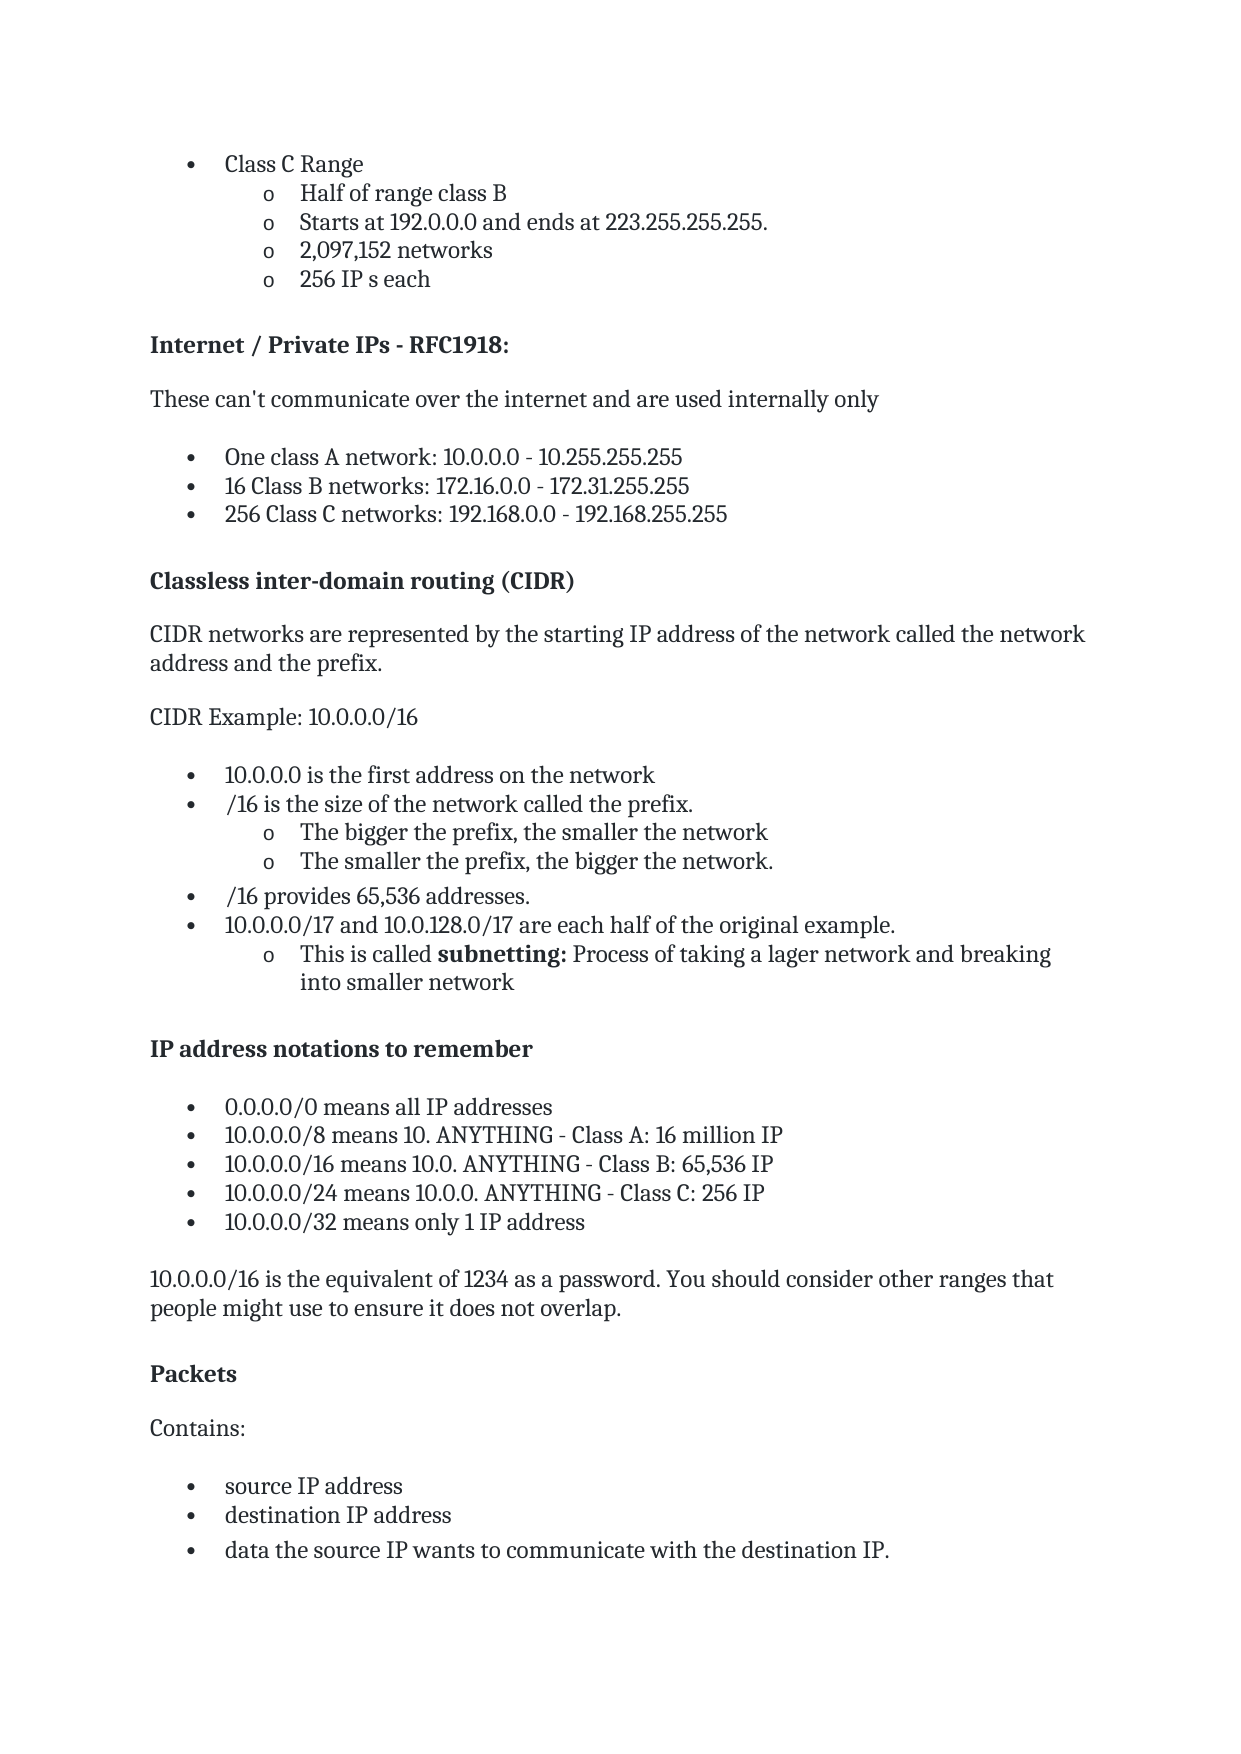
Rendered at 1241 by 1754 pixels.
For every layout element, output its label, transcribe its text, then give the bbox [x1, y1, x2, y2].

list Starts at 192.0.0.0 and ends at 223.255.255.255. [262, 207, 1090, 236]
text CIDR networks are represented by the starting IP address of the network called the network address and the prefix. [150, 620, 1090, 678]
text Contains: [150, 1414, 1090, 1443]
list 16 Class B networks: 172.16.0.0 - 172.31.255.255 [187, 472, 1090, 500]
list 10.0.0.0/32 means only 1 IP address [187, 1207, 1090, 1236]
list 10.0.0.0/24 means 10.0.0. ANYTHING - Class C: 256 IP [187, 1179, 1090, 1207]
list 10.0.0.0/8 means 10. ANYTHING - Class A: 16 million IP [187, 1121, 1090, 1150]
subtitle Internet / Private IPs - RFC1918: [150, 331, 1090, 360]
list The bigger the prefix, the smaller the network [262, 818, 1090, 847]
list source IP address [187, 1472, 1090, 1501]
text CIDR Example: 10.0.0.0/16 [150, 703, 1090, 732]
list This is called subnetting: Process of taking a lager network and breaking into smaller network [262, 939, 1090, 997]
text These can't communicate over the internet and are used internally only [150, 385, 1090, 414]
list Class C Range [187, 150, 1090, 179]
list 10.0.0.0/16 means 10.0. ANYTHING - Class B: 65,536 IP [187, 1150, 1090, 1179]
list 2,097,152 networks [262, 236, 1090, 265]
text 10.0.0.0/16 is the equivalent of 1234 as a password. You should consider other ranges that people might use to ensure it does not overlap. [150, 1265, 1090, 1323]
text Packets [150, 1360, 1090, 1389]
list One class A network: 10.0.0.0 - 10.255.255.255 [187, 443, 1090, 472]
list /16 provides 65,536 addresses. [187, 882, 1090, 911]
list 256 Class C networks: 192.168.0.0 - 192.168.255.255 [187, 500, 1090, 529]
list Half of range class B [262, 179, 1090, 207]
list 10.0.0.0/17 and 10.0.128.0/17 are each half of the original example. [187, 911, 1090, 939]
list The smaller the prefix, the bigger the network. [262, 847, 1090, 876]
text IP address notations to remember [150, 1034, 1090, 1063]
list 256 IP s each [262, 265, 1090, 294]
text Classless inter-domain routing (CIDR) [150, 567, 1090, 595]
list 10.0.0.0 is the first address on the network [187, 761, 1090, 789]
list /16 is the size of the network called the prefix. [187, 789, 1090, 818]
list destination IP address [187, 1501, 1090, 1529]
list 0.0.0.0/0 means all IP addresses [187, 1092, 1090, 1121]
list data the source IP wants to communicate with the destination IP. [187, 1536, 1090, 1564]
